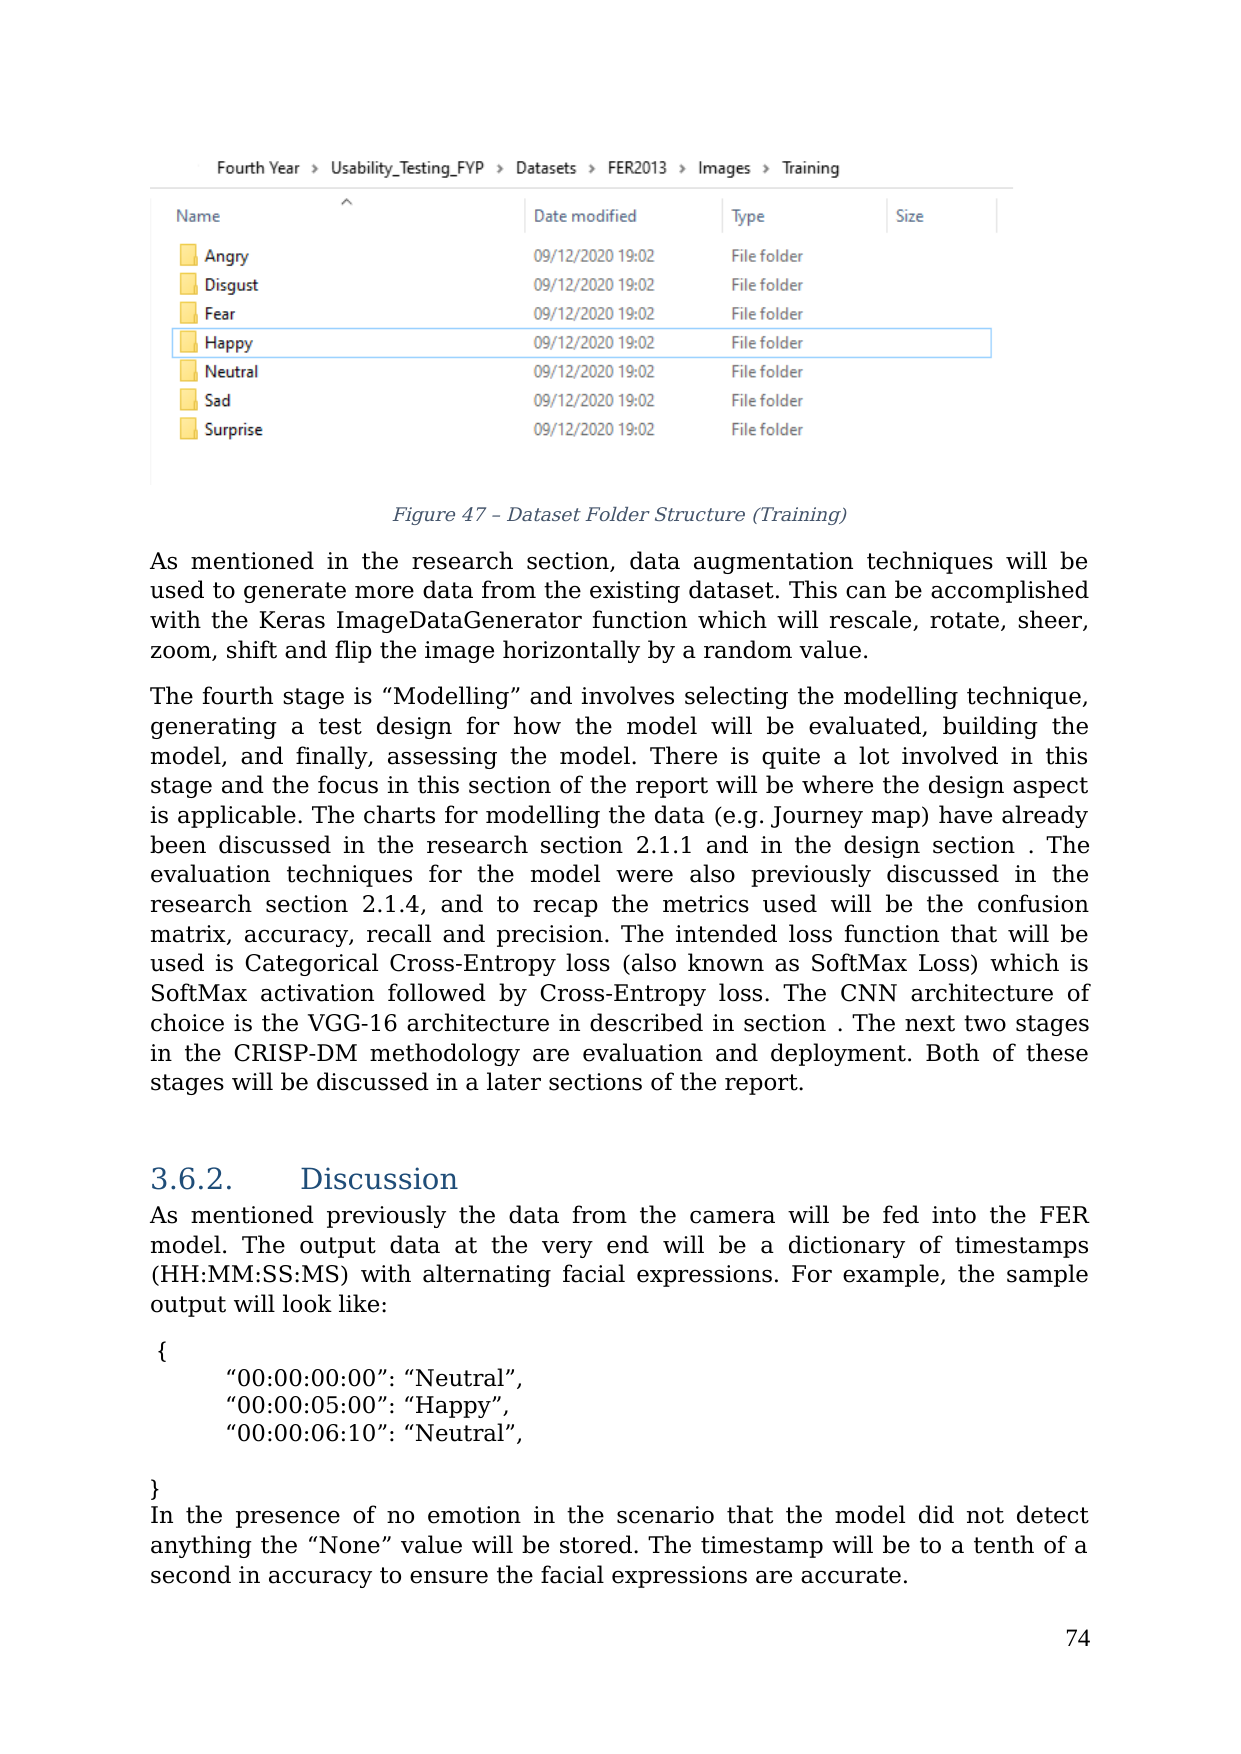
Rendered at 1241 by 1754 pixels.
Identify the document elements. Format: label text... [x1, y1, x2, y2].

text As mentioned in the research section, data augmentation techniques will be used to generate more data from the existing dataset. This can be accomplished with the Keras ImageDataGenerator function which will rescale, rotate, sheer, zoom, shift and flip the image horizontally by a random value. [150, 547, 1090, 663]
text As mentioned previously the data from the camera will be fed into the FER model. The output data at the very end will be a dictionary of timestamps (HH:MM:SS:MS) with alternating facial expressions. For example, the sample output will look like: [150, 1201, 1090, 1317]
text “00:00:05:00”: “Happy”, [150, 1391, 1090, 1419]
text } [150, 1474, 1090, 1501]
picture [150, 150, 1014, 485]
text The fourth stage is “Modelling” and involves selecting the modelling technique, generating a test design for how the model will be evaluated, building the model, and finally, assessing the model. There is quite a lot involved in this stage and the focus in this section of the report will be where the design aspect is applicable. The charts for modelling the data (e.g. Journey map) have already been discussed in the research section 2.1.1 and in the design section 0. The evaluation techniques for the model were also previously discussed in the research section 2.1.4, and to recap the metrics used will be the confusion matrix, accuracy, recall and precision. The intended loss function that will be used is Categorical Cross-Entropy loss (also known as SoftMax Loss) which is SoftMax activation followed by Cross-Entropy loss. The CNN architecture of choice is the VGG-16 architecture in described in section 0. The next two stages in the CRISP-DM methodology are evaluation and deployment. Both of these stages will be discussed in a later sections of the report. [150, 682, 1090, 1095]
text “00:00:00:00”: “Neutral”, [150, 1364, 1090, 1391]
text In the presence of no emotion in the scenario that the model did not detect anything the “None” value will be stored. The timestamp will be to a tenth of a second in accuracy to ensure the facial expressions are accurate. [150, 1501, 1090, 1588]
text { [150, 1336, 1090, 1364]
text “00:00:06:10”: “Neutral”, [150, 1419, 1090, 1446]
subtitle Discussion [150, 1161, 1090, 1196]
text Figure 47 – Dataset Folder Structure (Training) [150, 503, 1090, 526]
